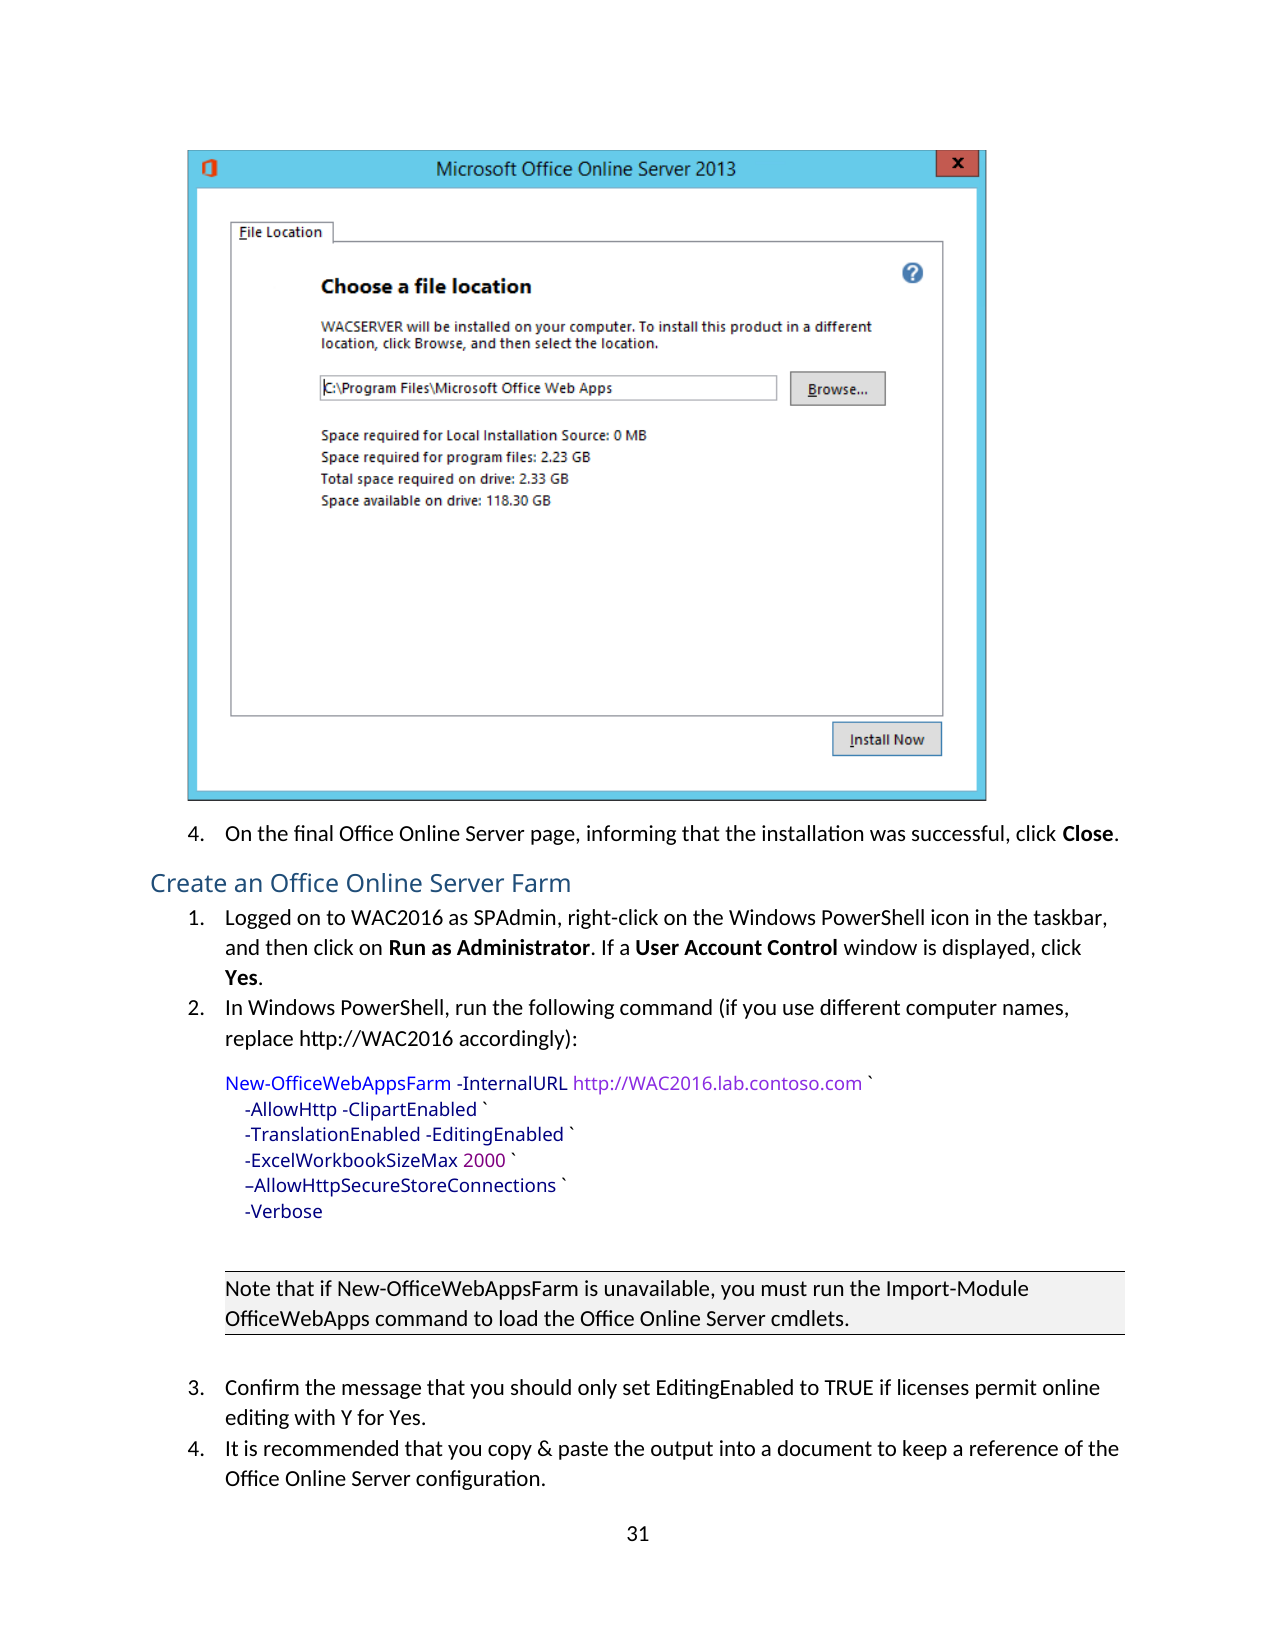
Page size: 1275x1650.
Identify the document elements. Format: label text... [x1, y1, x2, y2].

list Note that if New-OfficeWebAppsFarm is unavailable, you must run the Import-Module OfficeWebApps command to load the Office Online Server cmdlets. [225, 1272, 1125, 1334]
text -TranslationEnabled -EditingEnabled ` [225, 1122, 1125, 1147]
subtitle Create an Office Online Server Farm [150, 866, 1125, 900]
picture [187, 150, 987, 801]
list Confirm the message that you should only set EditingEnabled to TRUE if licenses permit online editing with Y for Yes. [187, 1373, 1125, 1431]
text -Verbose [225, 1198, 1125, 1224]
text -ExcelWorkbookSizeMax 2000 ` [225, 1147, 1125, 1173]
list Logged on to WAC2016 as SPAdmin, right-click on the Windows PowerShell icon in the taskbar, and then click on Run as Administrator. If a User Account Control window is displayed, click Yes. [187, 903, 1125, 991]
list On the final Office Online Server page, informing that the installation was successful, click Close. [187, 819, 1125, 847]
list In Windows PowerShell, run the following command (if you use different computer names, replace http://WAC2016 accordingly): [187, 993, 1125, 1052]
text -AllowHttp -ClipartEnabled ` [225, 1096, 1125, 1122]
list It is recommended that you copy & paste the output into a document to keep a reference of the Office Online Server configuration. [187, 1434, 1125, 1492]
text New-OfficeWebAppsFarm -InternalURL http://WAC2016.lab.contoso.com ` [225, 1071, 1125, 1096]
text –AllowHttpSecureStoreConnections ` [225, 1173, 1125, 1198]
